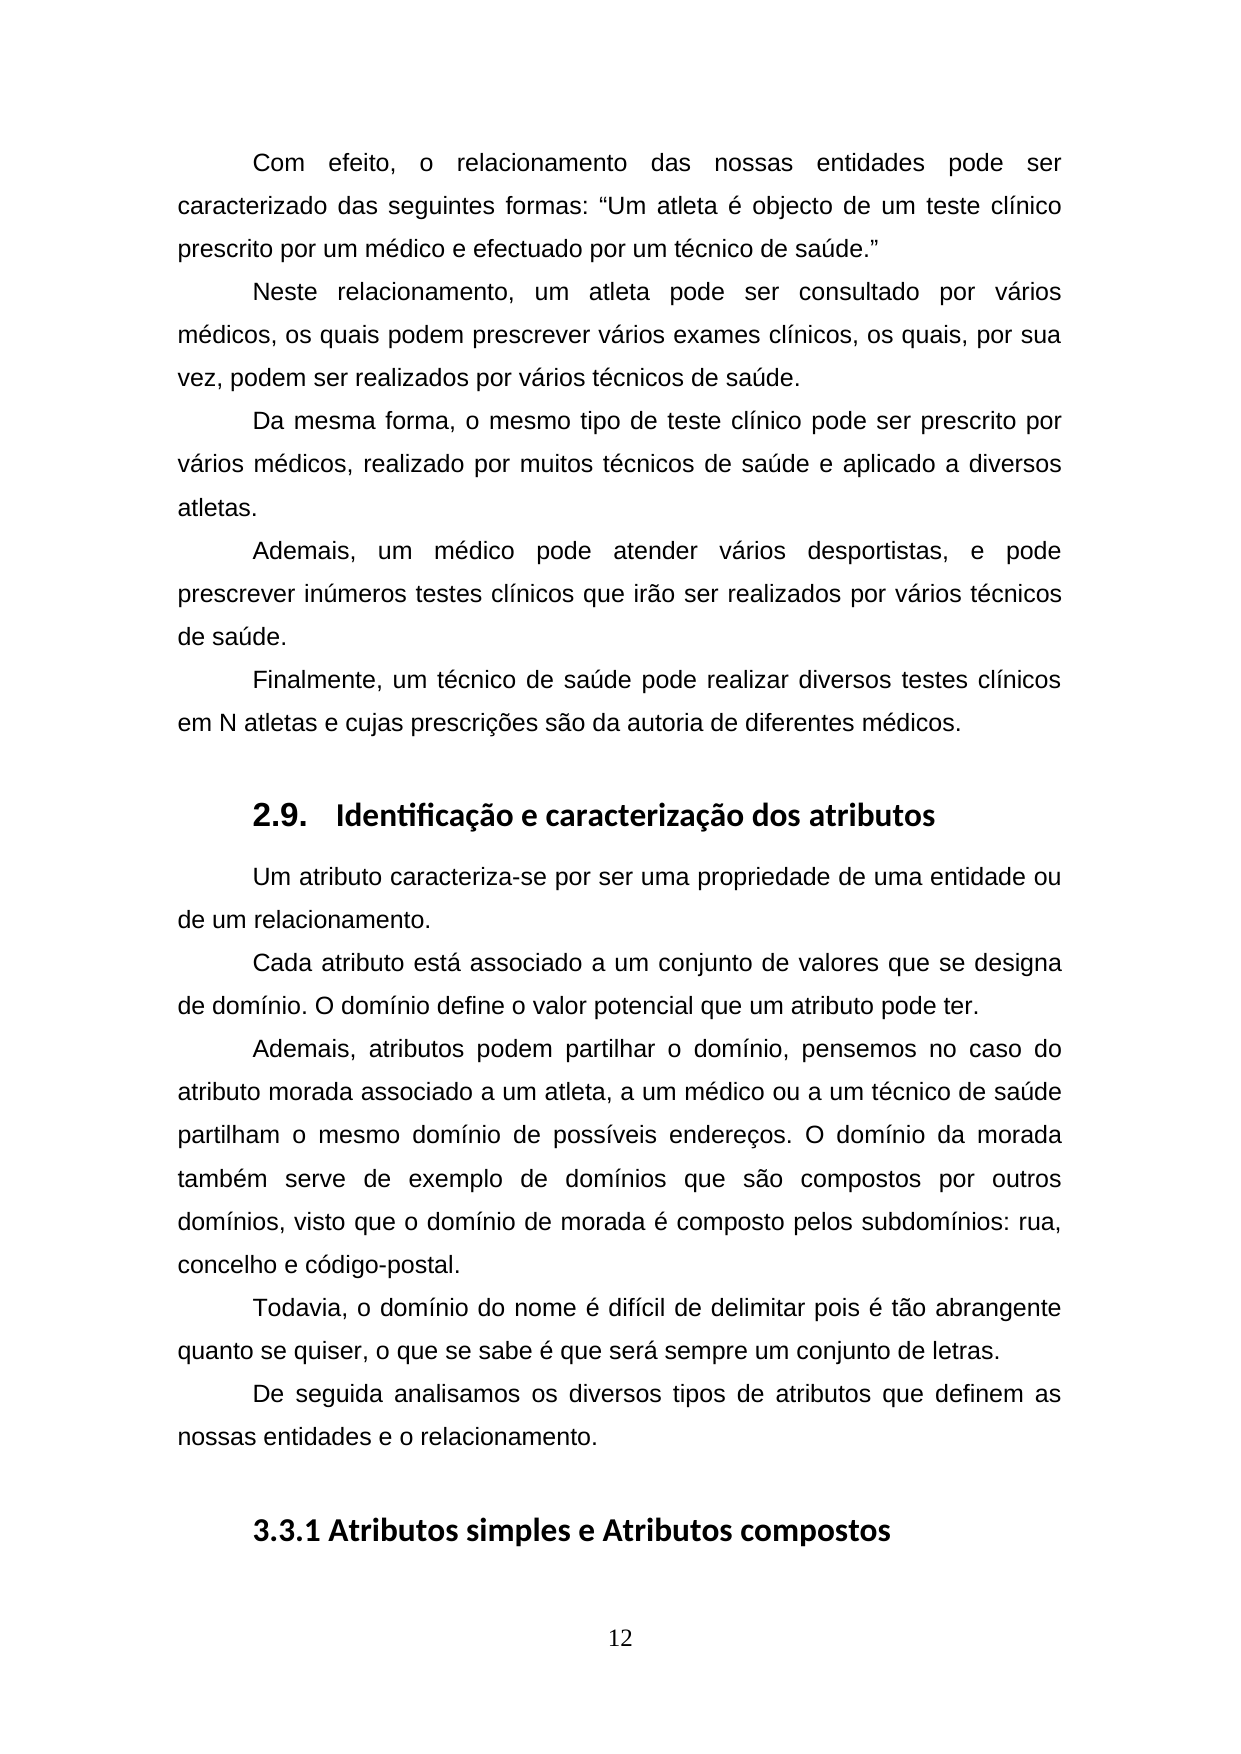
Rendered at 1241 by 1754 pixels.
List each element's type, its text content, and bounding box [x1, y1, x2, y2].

text Ademais, atributos podem partilhar o domínio, pensemos no caso do atributo morada associado a um atleta, a um médico ou a um técnico de saúde partilham o mesmo domínio de possíveis endereços. O domínio da morada também serve de exemplo de domínios que são compostos por outros domínios, visto que o domínio de morada é composto pelos subdomínios: rua, concelho e código-postal. [177, 1034, 1063, 1279]
text De seguida analisamos os diversos tipos de atributos que definem as nossas entidades e o relacionamento. [177, 1379, 1063, 1451]
text Finalmente, um técnico de saúde pode realizar diversos testes clínicos em N atletas e cujas prescrições são da autoria de diferentes médicos. [177, 665, 1063, 737]
text Todavia, o domínio do nome é difícil de delimitar pois é tão abrangente quanto se quiser, o que se sabe é que será sempre um conjunto de letras. [177, 1293, 1063, 1365]
text Cada atributo está associado a um conjunto de valores que se designa de domínio. O domínio define o valor potencial que um atributo pode ter. [177, 948, 1063, 1020]
subtitle 3.3.1 Atributos simples e Atributos compostos [177, 1509, 1063, 1549]
text Com efeito, o relacionamento das nossas entidades pode ser caracterizado das seguintes formas: “Um atleta é objecto de um teste clínico prescrito por um médico e efectuado por um técnico de saúde.” [177, 148, 1063, 263]
text Ademais, um médico pode atender vários desportistas, e pode prescrever inúmeros testes clínicos que irão ser realizados por vários técnicos de saúde. [177, 536, 1063, 651]
text Neste relacionamento, um atleta pode ser consultado por vários médicos, os quais podem prescrever vários exames clínicos, os quais, por sua vez, podem ser realizados por vários técnicos de saúde. [177, 277, 1063, 392]
text Identificação e caracterização dos atributos [252, 794, 1063, 835]
text Um atributo caracteriza-se por ser uma propriedade de uma entidade ou de um relacionamento. [177, 862, 1063, 934]
text Da mesma forma, o mesmo tipo de teste clínico pode ser prescrito por vários médicos, realizado por muitos técnicos de saúde e aplicado a diversos atletas. [177, 406, 1063, 521]
